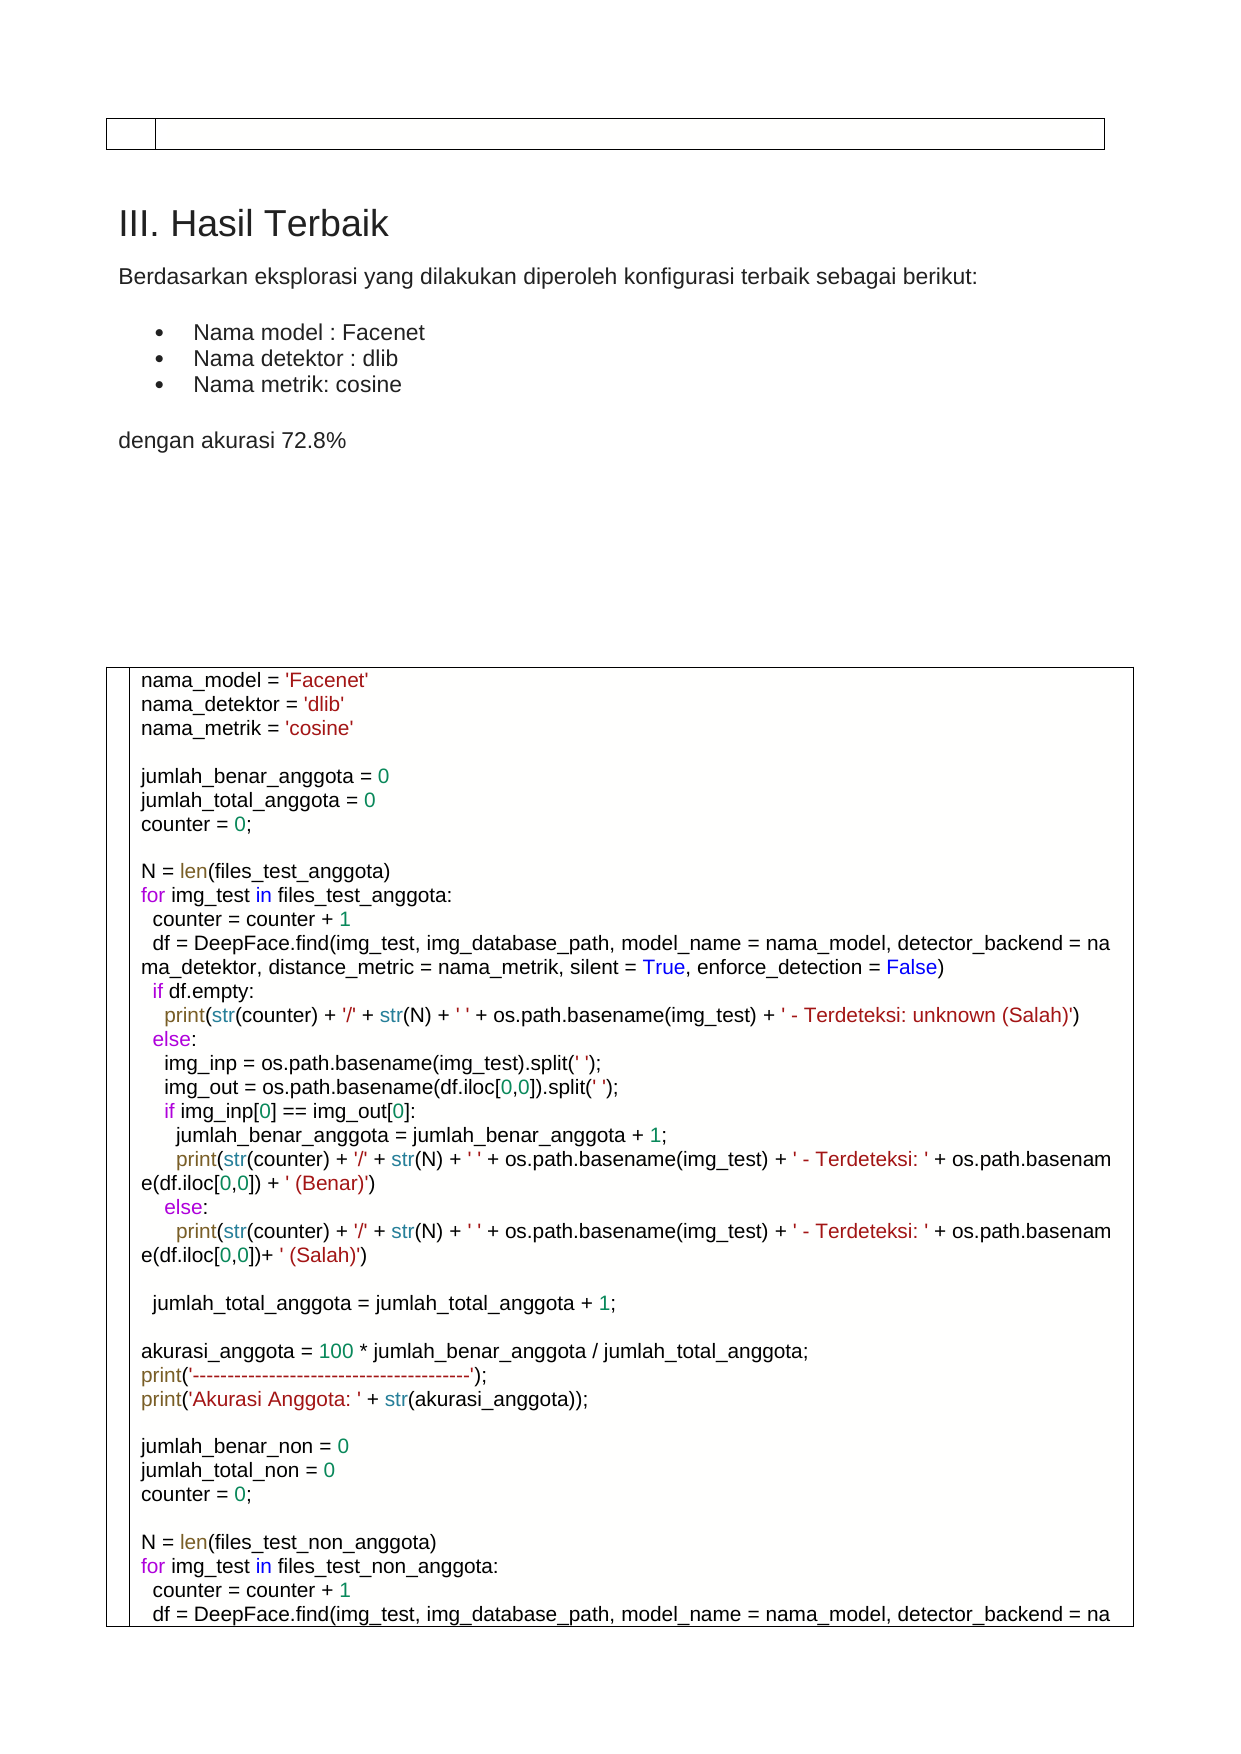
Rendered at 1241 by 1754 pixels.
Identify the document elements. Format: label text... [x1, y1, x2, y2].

text Berdasarkan eksplorasi yang dilakukan diperoleh konfigurasi terbaik sebagai berikut: [118, 263, 1122, 289]
table_header [107, 668, 129, 1626]
table_cell [107, 119, 155, 149]
list Nama metrik: cosine [156, 371, 1122, 398]
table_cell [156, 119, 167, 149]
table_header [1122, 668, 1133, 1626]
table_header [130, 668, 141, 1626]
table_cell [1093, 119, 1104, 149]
subtitle III. Hasil Terbaik [118, 201, 1122, 244]
list Nama model : Facenet [156, 318, 1122, 345]
text dengan akurasi 72.8% [118, 427, 1122, 453]
list Nama detektor : dlib [156, 345, 1122, 371]
